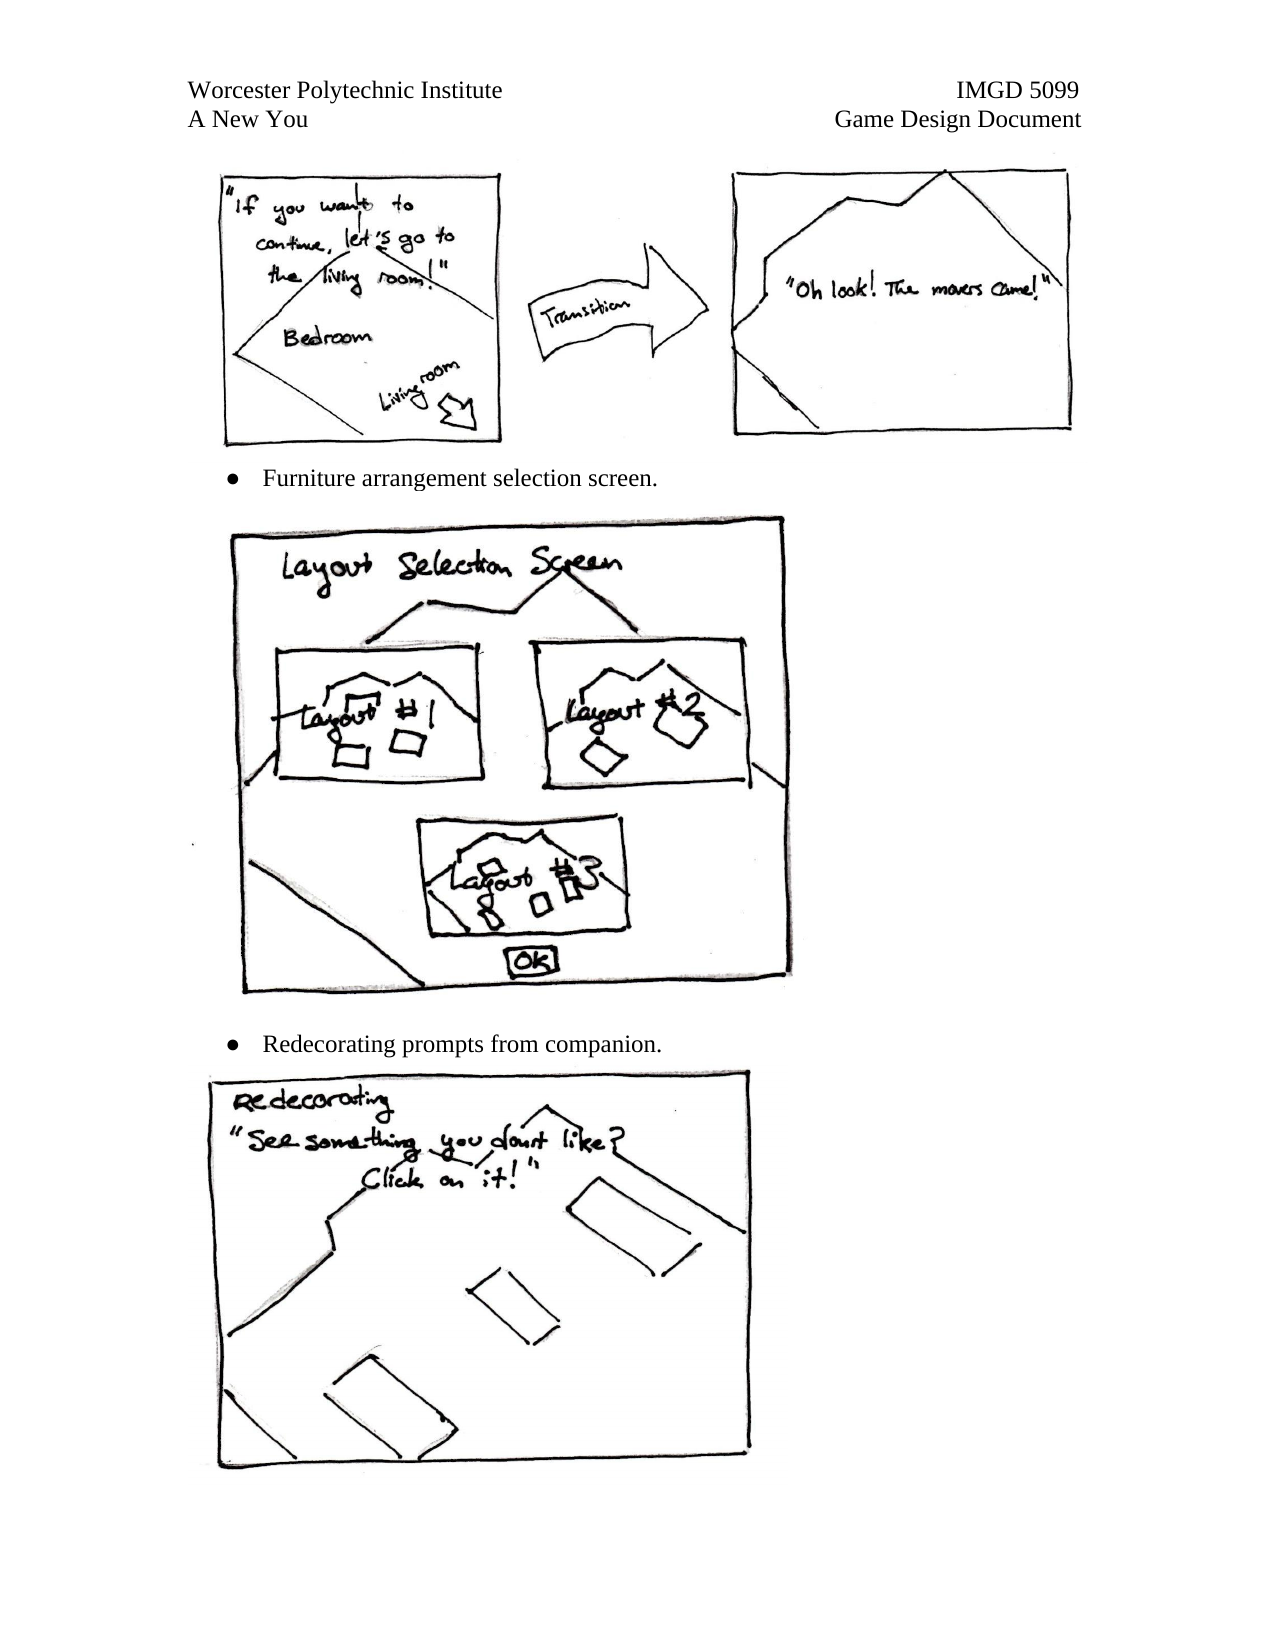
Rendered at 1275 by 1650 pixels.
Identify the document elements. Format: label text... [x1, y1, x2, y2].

picture [187, 491, 825, 1030]
picture [187, 1058, 788, 1485]
list Furniture arrangement selection screen. [225, 463, 1087, 491]
picture [187, 150, 1088, 463]
list Redecorating prompts from companion. [225, 1029, 1087, 1058]
